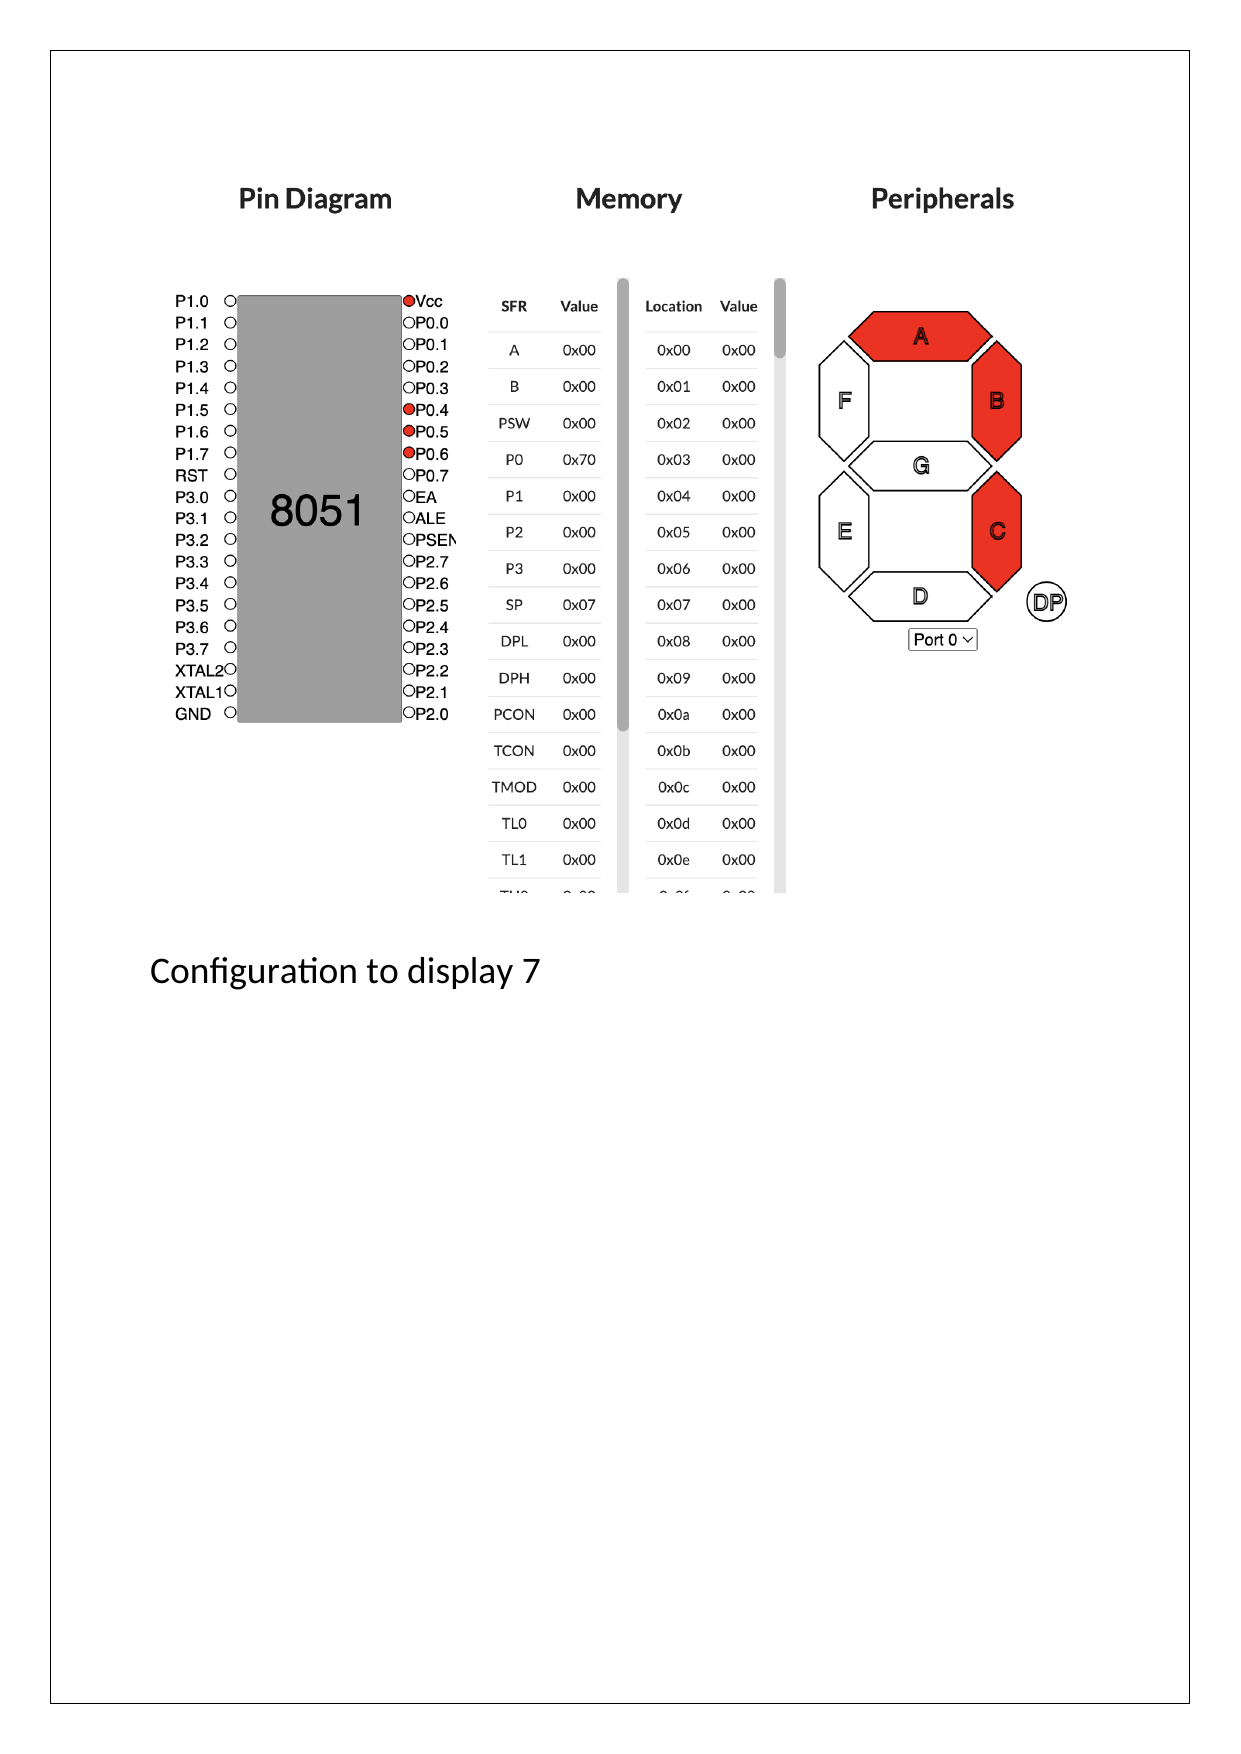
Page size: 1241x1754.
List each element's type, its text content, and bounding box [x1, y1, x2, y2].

text Configuration to display 7 [150, 947, 1090, 992]
picture [150, 150, 1091, 928]
